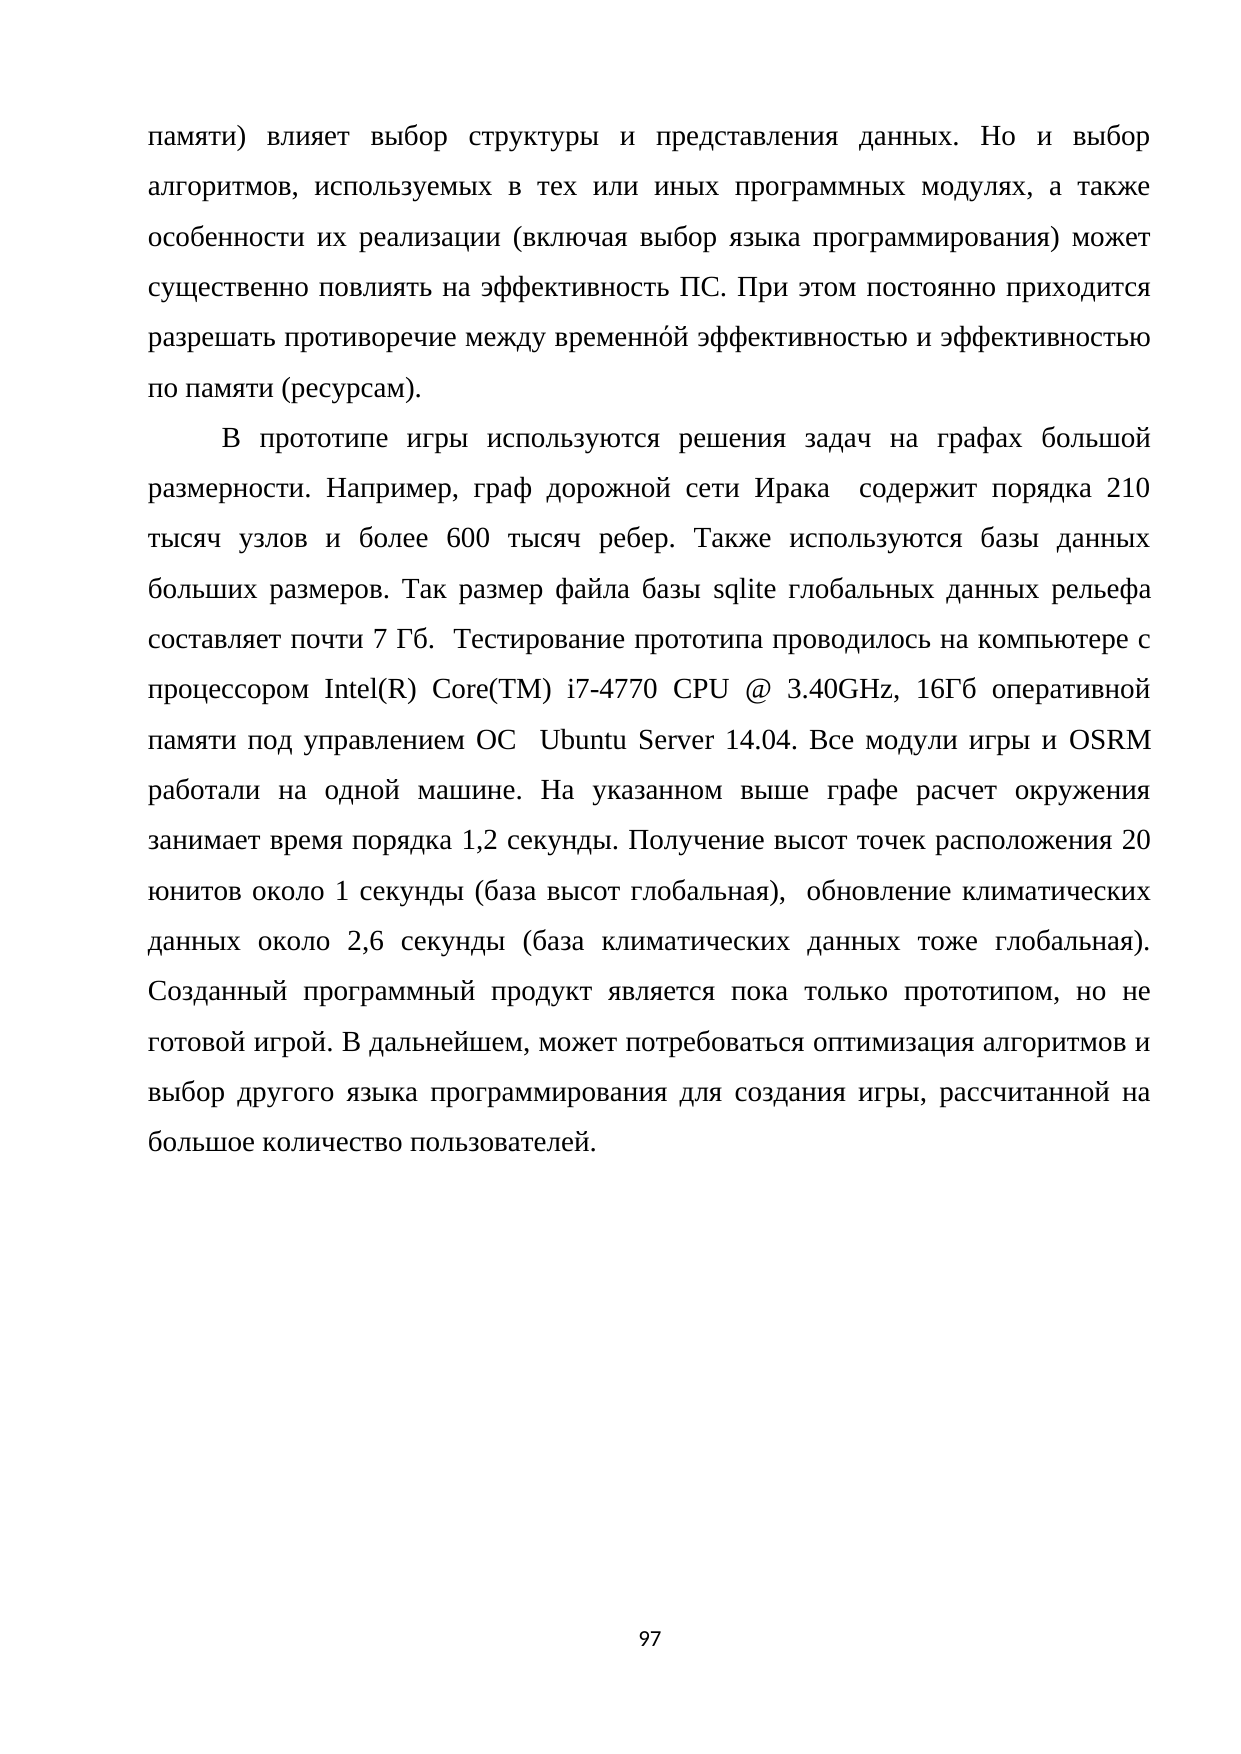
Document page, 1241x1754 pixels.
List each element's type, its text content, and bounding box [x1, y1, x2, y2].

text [148, 118, 1152, 403]
text В прототипе игры используются решения задач на графах большой размерности. Например, граф дорожной сети Ирака содержит порядка 210 тысяч узлов и более 600 тысяч ребер. Также используются базы данных больших размеров. Так размер файла базы sqlite глобальных данных рельефа составляет почти 7 Гб. Тестирование прототипа проводилось на компьютере с процессором Intel(R) Core(TM) i7-4770 CPU @ 3.40GHz, 16Гб оперативной памяти под управлением ОС Ubuntu Server 14.04. Все модули игры и OSRM работали на одной машине. На указанном выше графе расчет окружения занимает время порядка 1,2 секунды. Получение высот точек расположения 20 юнитов около 1 секунды (база высот глобальная), обновление климатических данных около 2,6 секунды (база климатических данных тоже глобальная). Созданный программный продукт является пока только прототипом, но не готовой игрой. В дальнейшем, может потребоваться оптимизация алгоритмов и выбор другого языка программирования для создания игры, рассчитанной на большое количество пользователей. [148, 420, 1152, 1158]
